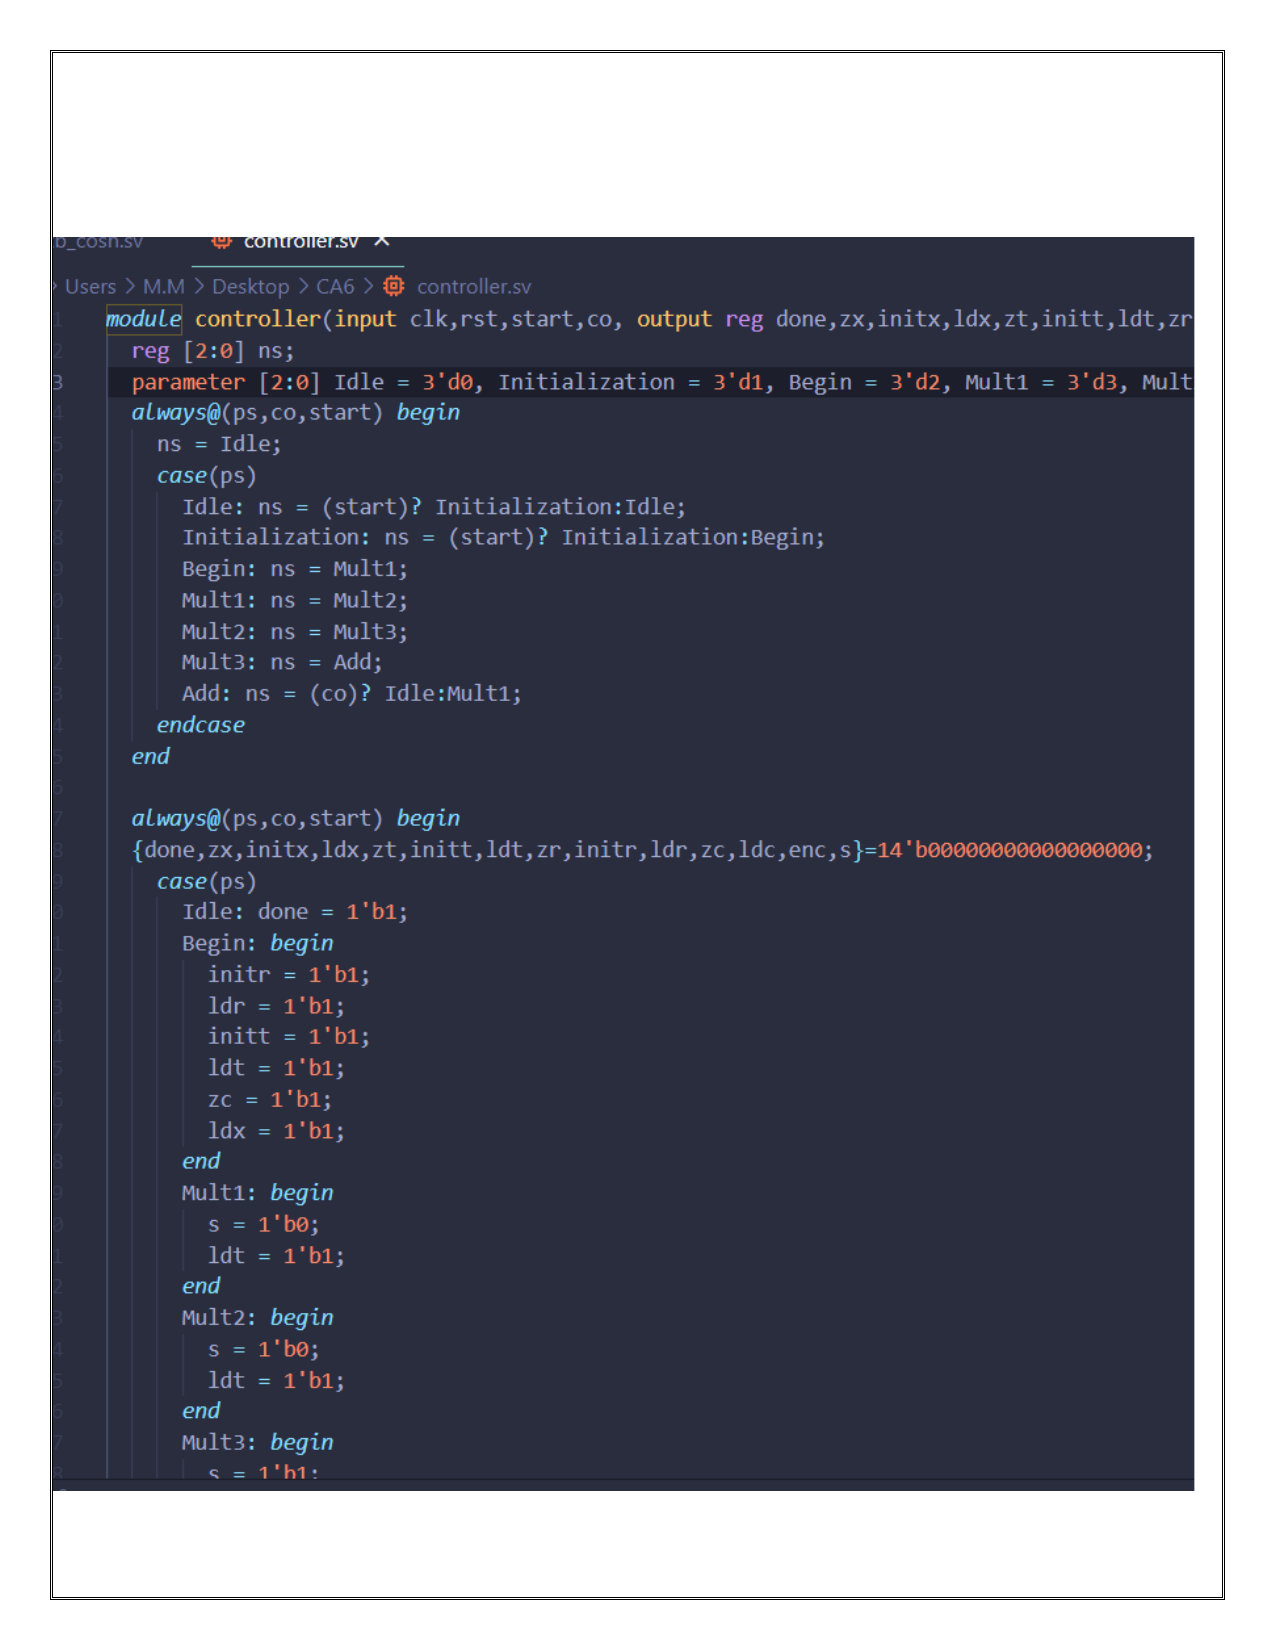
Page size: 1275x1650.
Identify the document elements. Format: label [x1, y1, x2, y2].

picture [53, 237, 1195, 1491]
